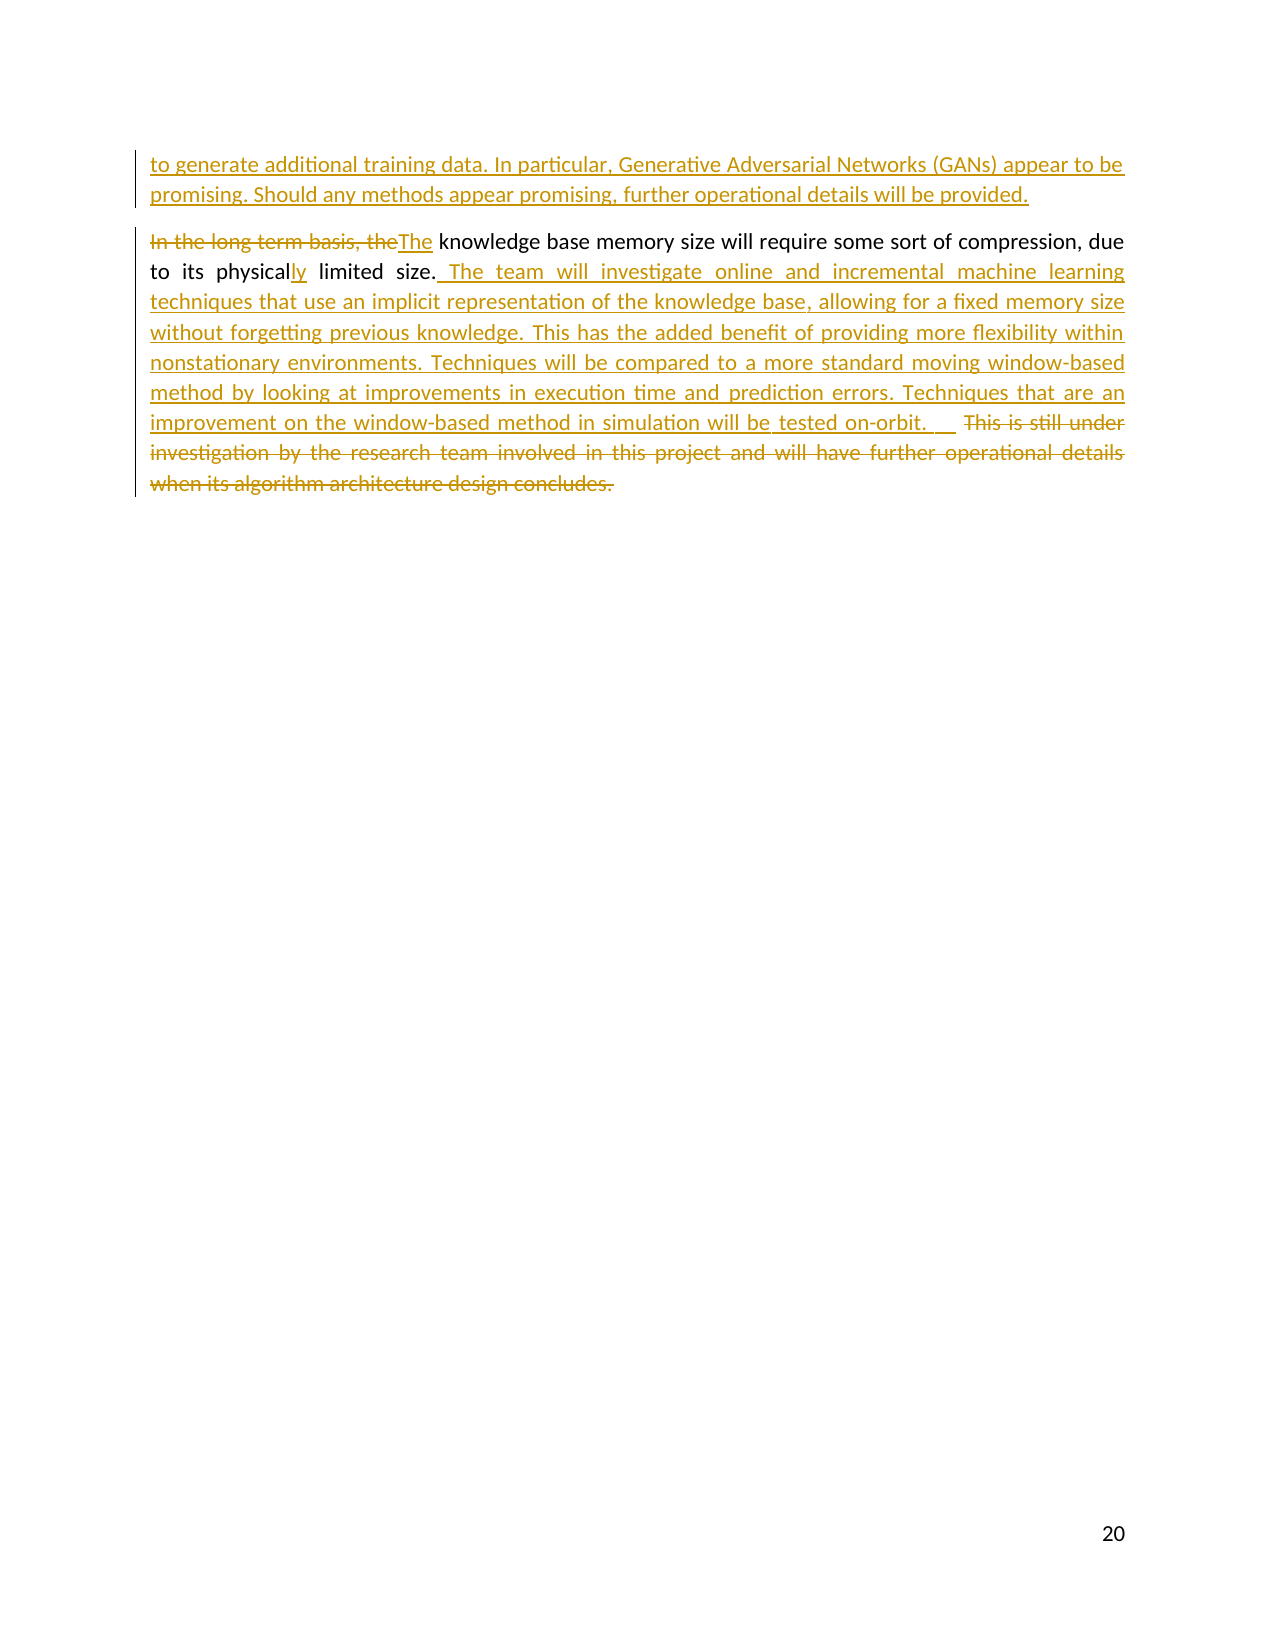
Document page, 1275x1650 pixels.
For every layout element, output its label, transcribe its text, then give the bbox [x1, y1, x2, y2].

text knowledge base memory size will require some sort of compression, due to its physical limited size. [150, 404, 1125, 454]
text knowledge base memory size will require some sort of compression, due to its physical limited size. [150, 455, 1125, 497]
text knowledge base memory size will require some sort of compression, due to its physical limited size. [150, 313, 1125, 342]
text knowledge base memory size will require some sort of compression, due to its physical limited size. [150, 343, 1125, 372]
text knowledge base memory size will require some sort of compression, due to its physical limited size. [150, 373, 1125, 402]
text knowledge base memory size will require some sort of compression, due to its physical limited size. [150, 227, 1125, 312]
